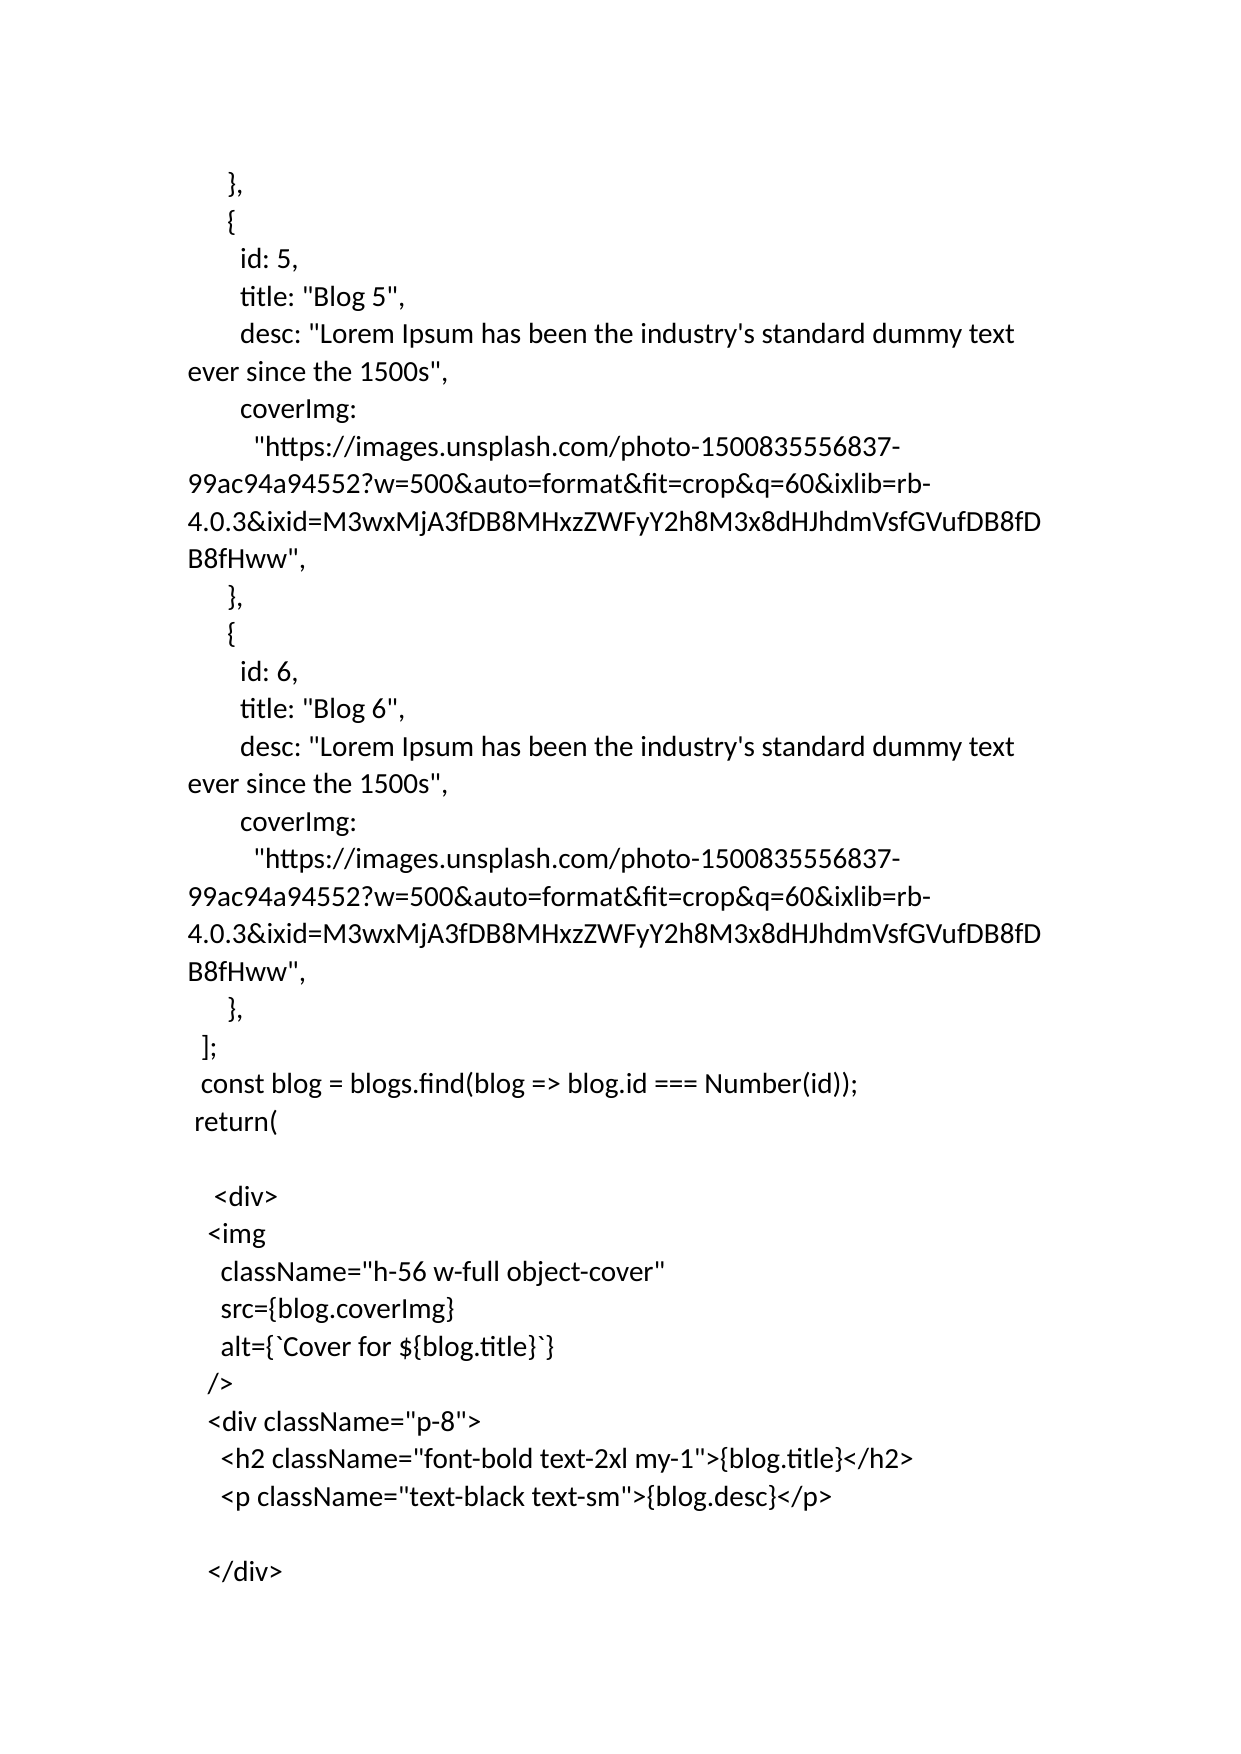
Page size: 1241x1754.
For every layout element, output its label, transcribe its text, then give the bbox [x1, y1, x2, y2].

text <h2 className="font-bold text-2xl my-1">{blog.title}</h2> [187, 1439, 1053, 1477]
text alt={`Cover for ${blog.title}`} [187, 1327, 1053, 1364]
text <img [187, 1214, 1053, 1252]
text src={blog.coverImg} [187, 1289, 1053, 1327]
text }, [187, 577, 1053, 614]
text title: "Blog 5", [187, 277, 1053, 314]
text id: 5, [187, 239, 1053, 277]
text }, [187, 989, 1053, 1027]
text { [187, 614, 1053, 652]
text { [187, 202, 1053, 239]
text }, [187, 164, 1053, 202]
text desc: "Lorem Ipsum has been the industry's standard dummy text ever since the 1500s", [187, 727, 1053, 802]
text <div className="p-8"> [187, 1402, 1053, 1439]
text coverImg: [187, 389, 1053, 427]
text const blog = blogs.find(blog => blog.id === Number(id)); [187, 1064, 1053, 1102]
text coverImg: [187, 802, 1053, 839]
text title: "Blog 6", [187, 689, 1053, 727]
text /> [187, 1364, 1053, 1402]
text return( [187, 1102, 1053, 1139]
text ]; [187, 1027, 1053, 1064]
text className="h-56 w-full object-cover" [187, 1252, 1053, 1289]
text </div> [187, 1552, 1053, 1589]
text <p className="text-black text-sm">{blog.desc}</p> [187, 1477, 1053, 1514]
text <div> [187, 1177, 1053, 1214]
text id: 6, [187, 652, 1053, 689]
text desc: "Lorem Ipsum has been the industry's standard dummy text ever since the 1500s", [187, 314, 1053, 389]
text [187, 427, 1053, 577]
